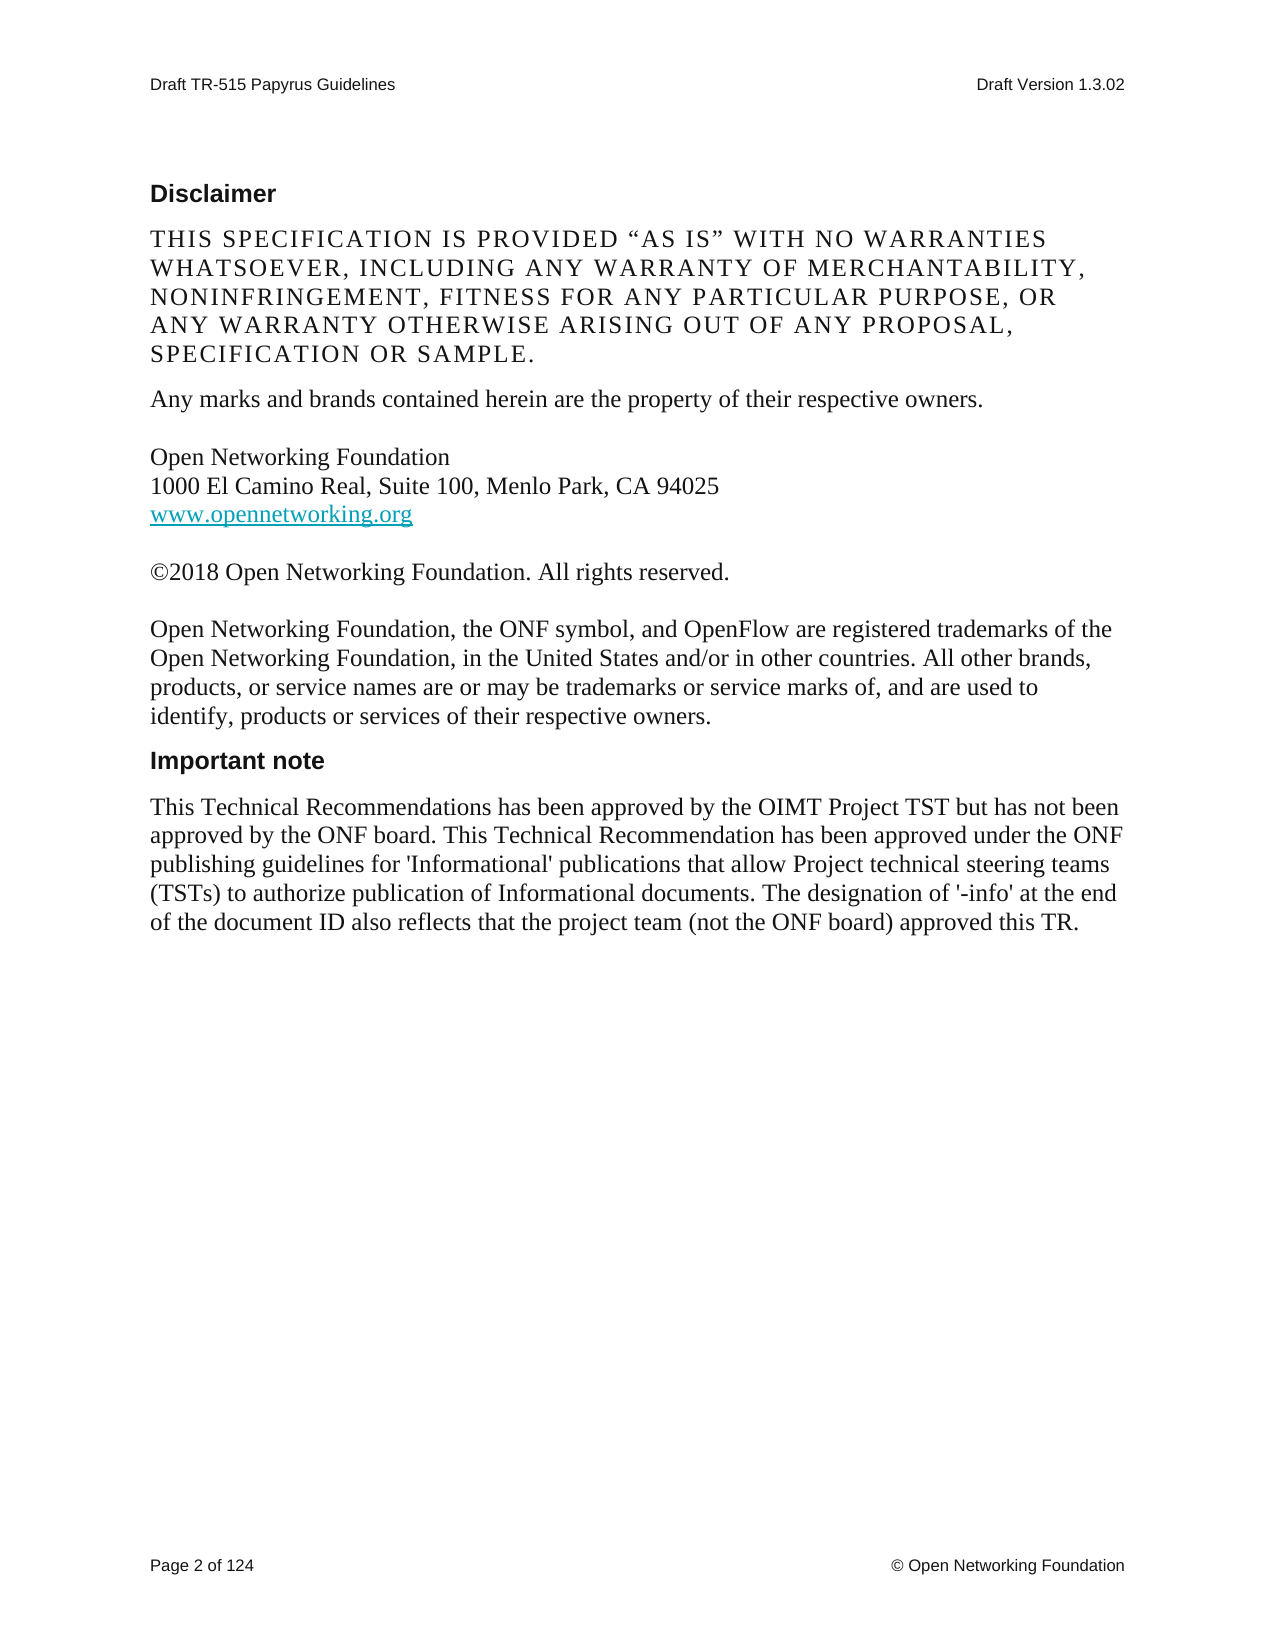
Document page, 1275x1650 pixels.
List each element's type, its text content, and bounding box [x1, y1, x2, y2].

text This Technical Recommendations has been approved by the OIMT Project TST but has not been approved by the ONF board. This Technical Recommendation has been approved under the ONF publishing guidelines for 'Informational' publications that allow Project technical steering teams (TSTs) to authorize publication of Informational documents. The designation of '-info' at the end of the document ID also reflects that the project team (not the ONF board) approved this TR. [150, 792, 1125, 935]
text THIS SPECIFICATION IS PROVIDED “AS IS” WITH NO WARRANTIES WHATSOEVER, INCLUDING ANY WARRANTY OF MERCHANTABILITY, NONINFRINGEMENT, FITNESS FOR ANY PARTICULAR PURPOSE, OR ANY WARRANTY OTHERWISE ARISING OUT OF ANY PROPOSAL, SPECIFICATION OR SAMPLE. [150, 224, 1125, 368]
text 1000 El Camino Real, Suite 100, Menlo Park, CA 94025 [150, 471, 1125, 499]
text Any marks and brands contained herein are the property of their respective owners. [150, 384, 1125, 413]
text Open Networking Foundation, the ONF symbol, and OpenFlow are registered trademarks of the Open Networking Foundation, in the United States and/or in other countries. All other brands, products, or service names are or may be trademarks or service marks of, and are used to identify, products or services of their respective owners. [150, 614, 1125, 729]
text www.opennetworking.org [150, 499, 1125, 528]
text Important note [150, 746, 1125, 775]
text ©2018 Open Networking Foundation. All rights reserved. [150, 557, 1125, 586]
text Disclaimer [150, 179, 1125, 207]
text Open Networking Foundation [150, 442, 1125, 471]
